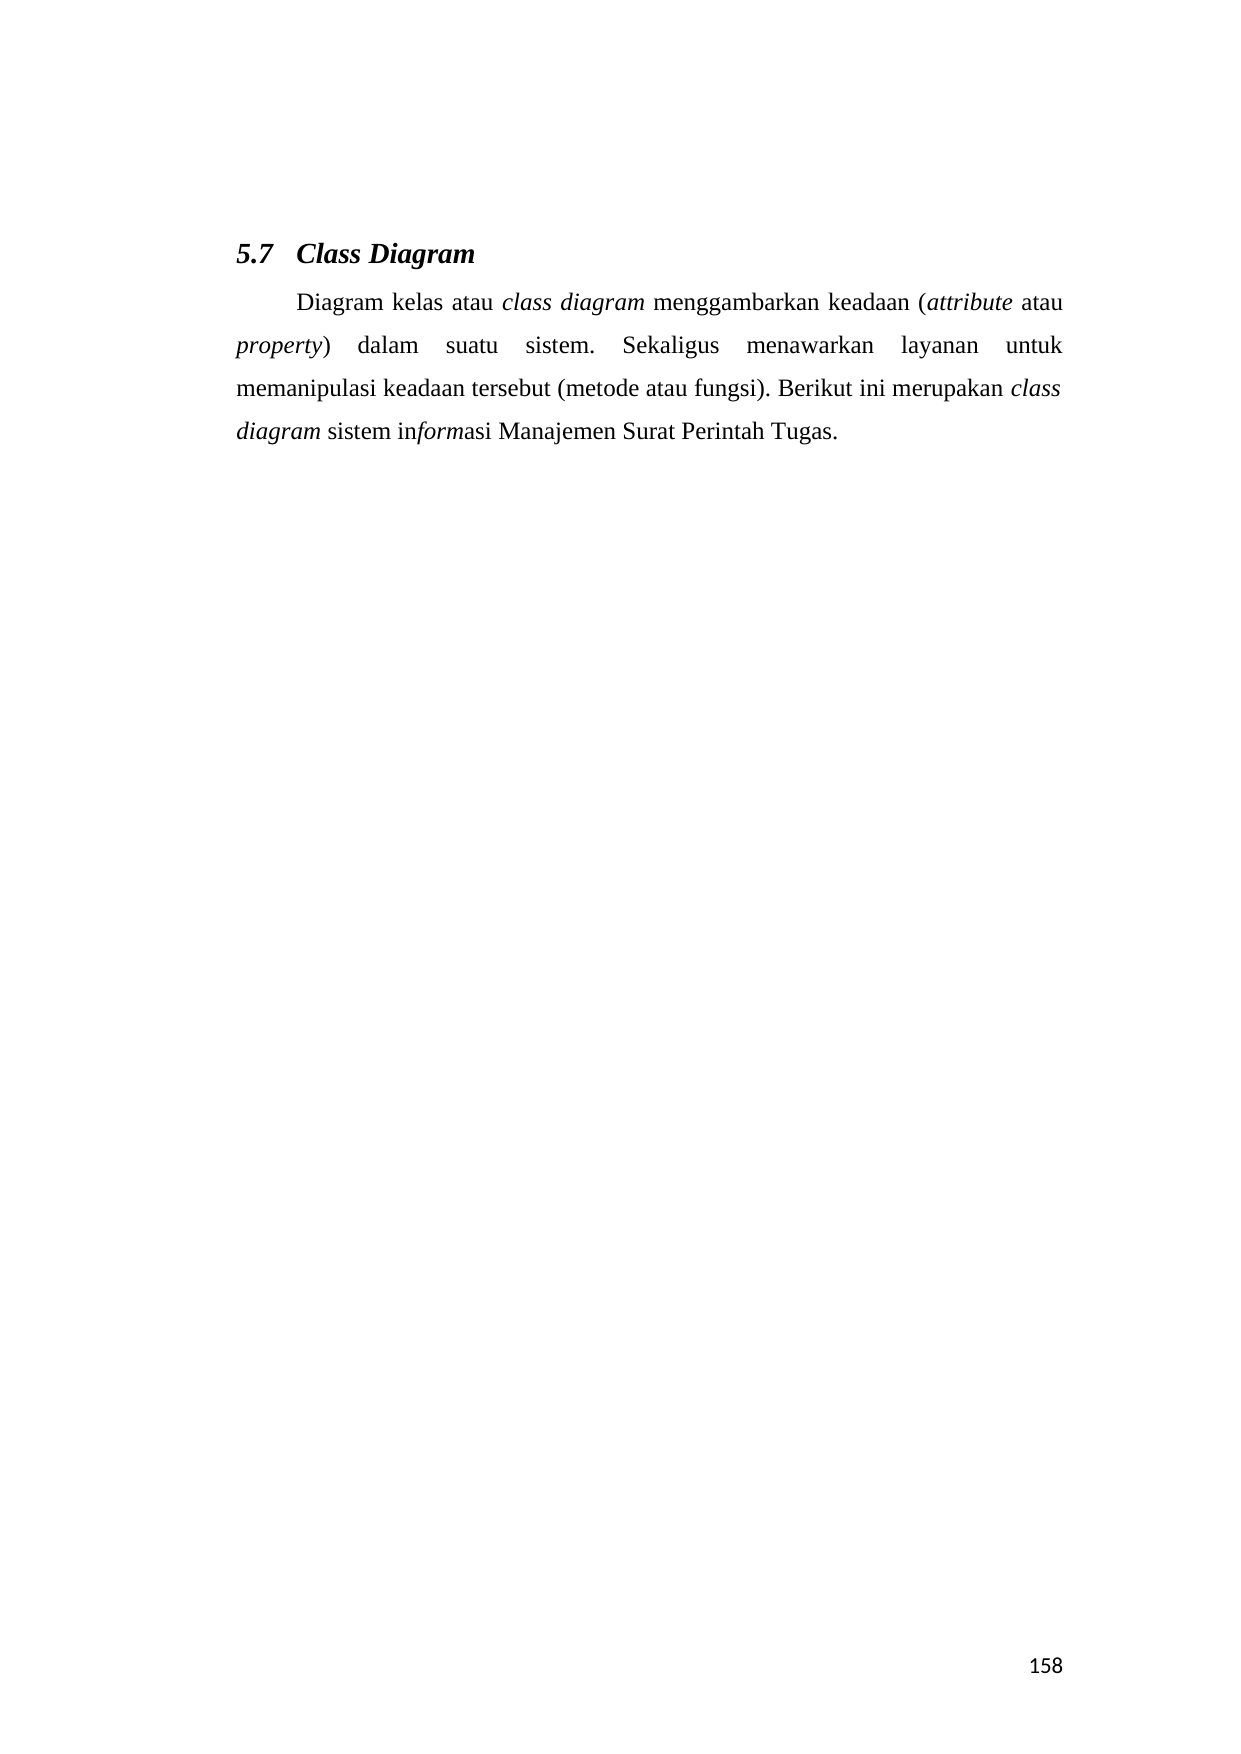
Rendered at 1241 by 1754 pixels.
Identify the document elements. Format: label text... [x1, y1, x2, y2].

subtitle Class Diagram [236, 236, 1063, 270]
text Diagram kelas atau class diagram menggambarkan keadaan (attribute atau property) dalam suatu sistem. Sekaligus menawarkan layanan untuk memanipulasi keadaan tersebut (metode atau fungsi). Berikut ini merupakan class diagram sistem informasi Manajemen Surat Perintah Tugas. [236, 287, 1063, 445]
